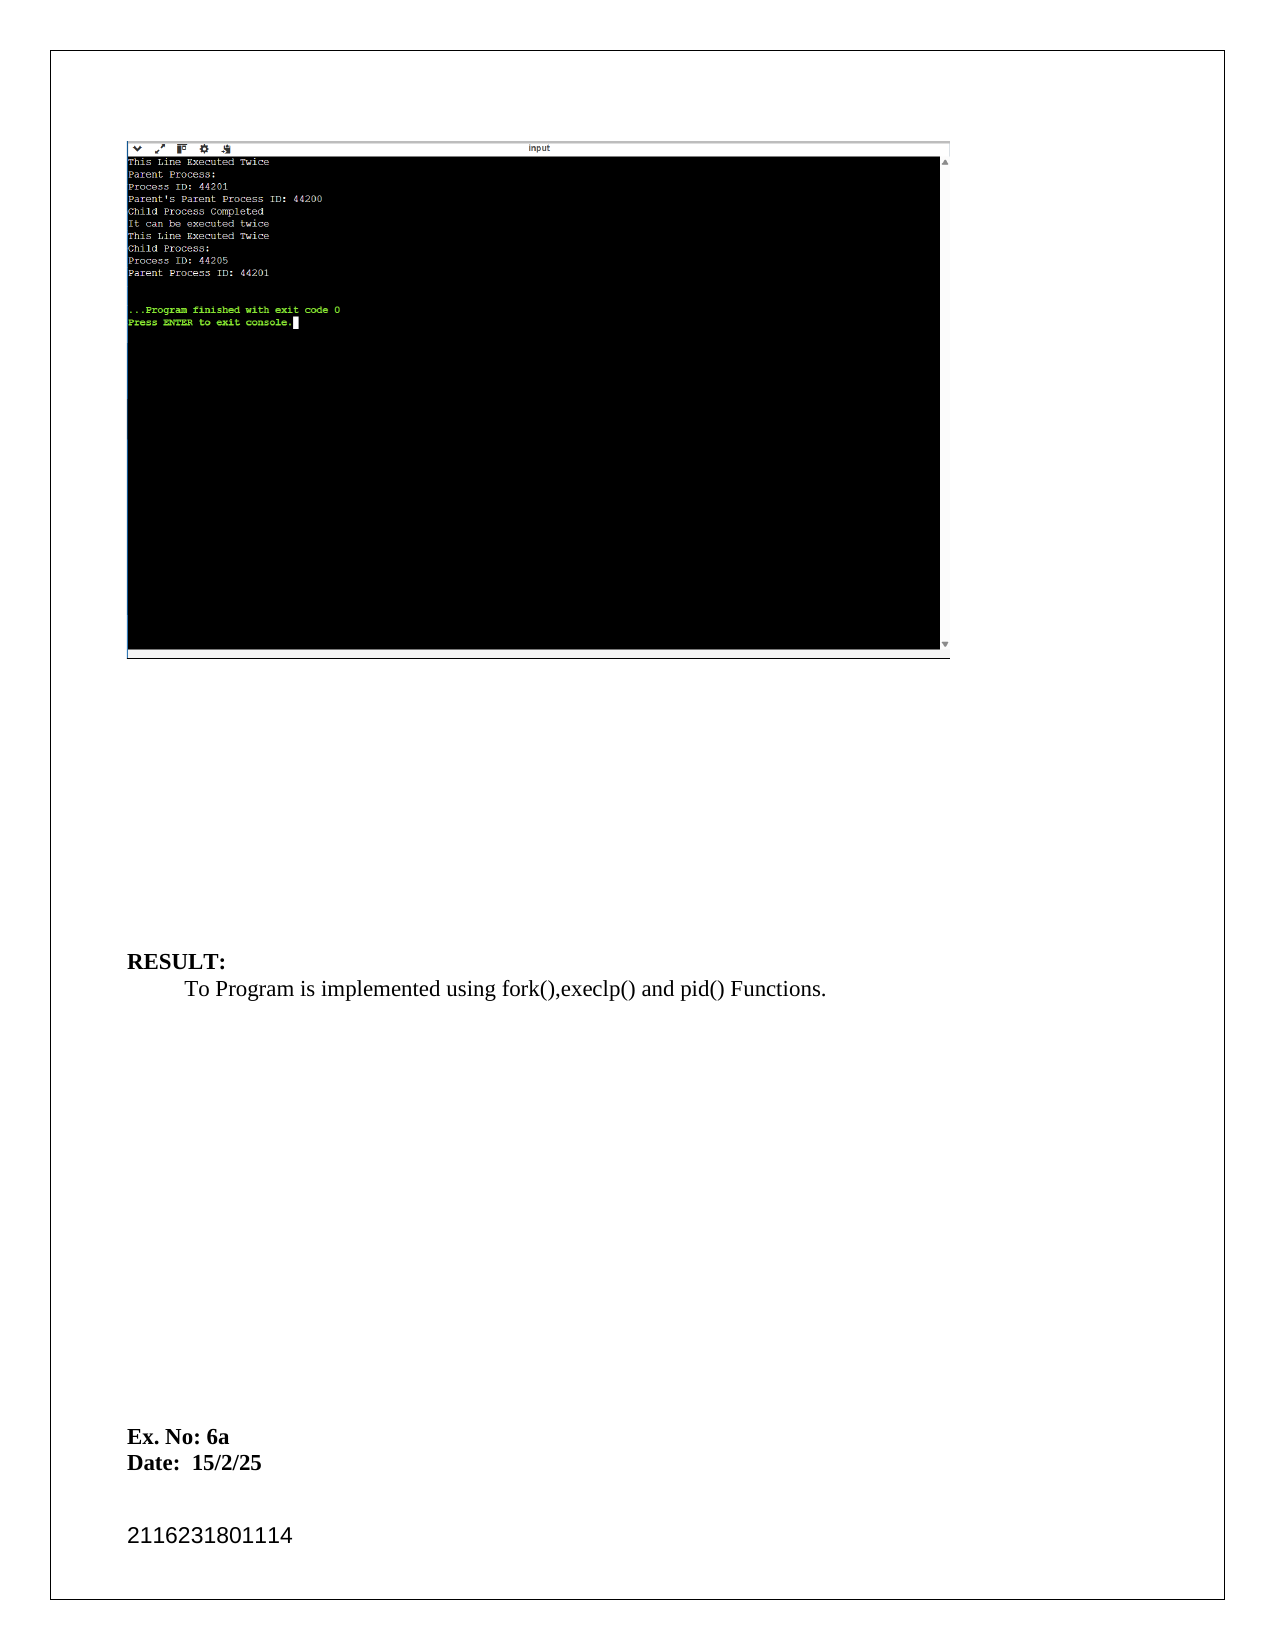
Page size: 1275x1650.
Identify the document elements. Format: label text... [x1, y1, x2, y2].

text Date: 15/2/25 [127, 1449, 1154, 1475]
text Ex. No: 6a [127, 1423, 1154, 1449]
text To Program is implemented using fork(),execlp() and pid() Functions. [127, 975, 1154, 1001]
picture [126, 141, 950, 659]
text RESULT: [127, 948, 1154, 975]
